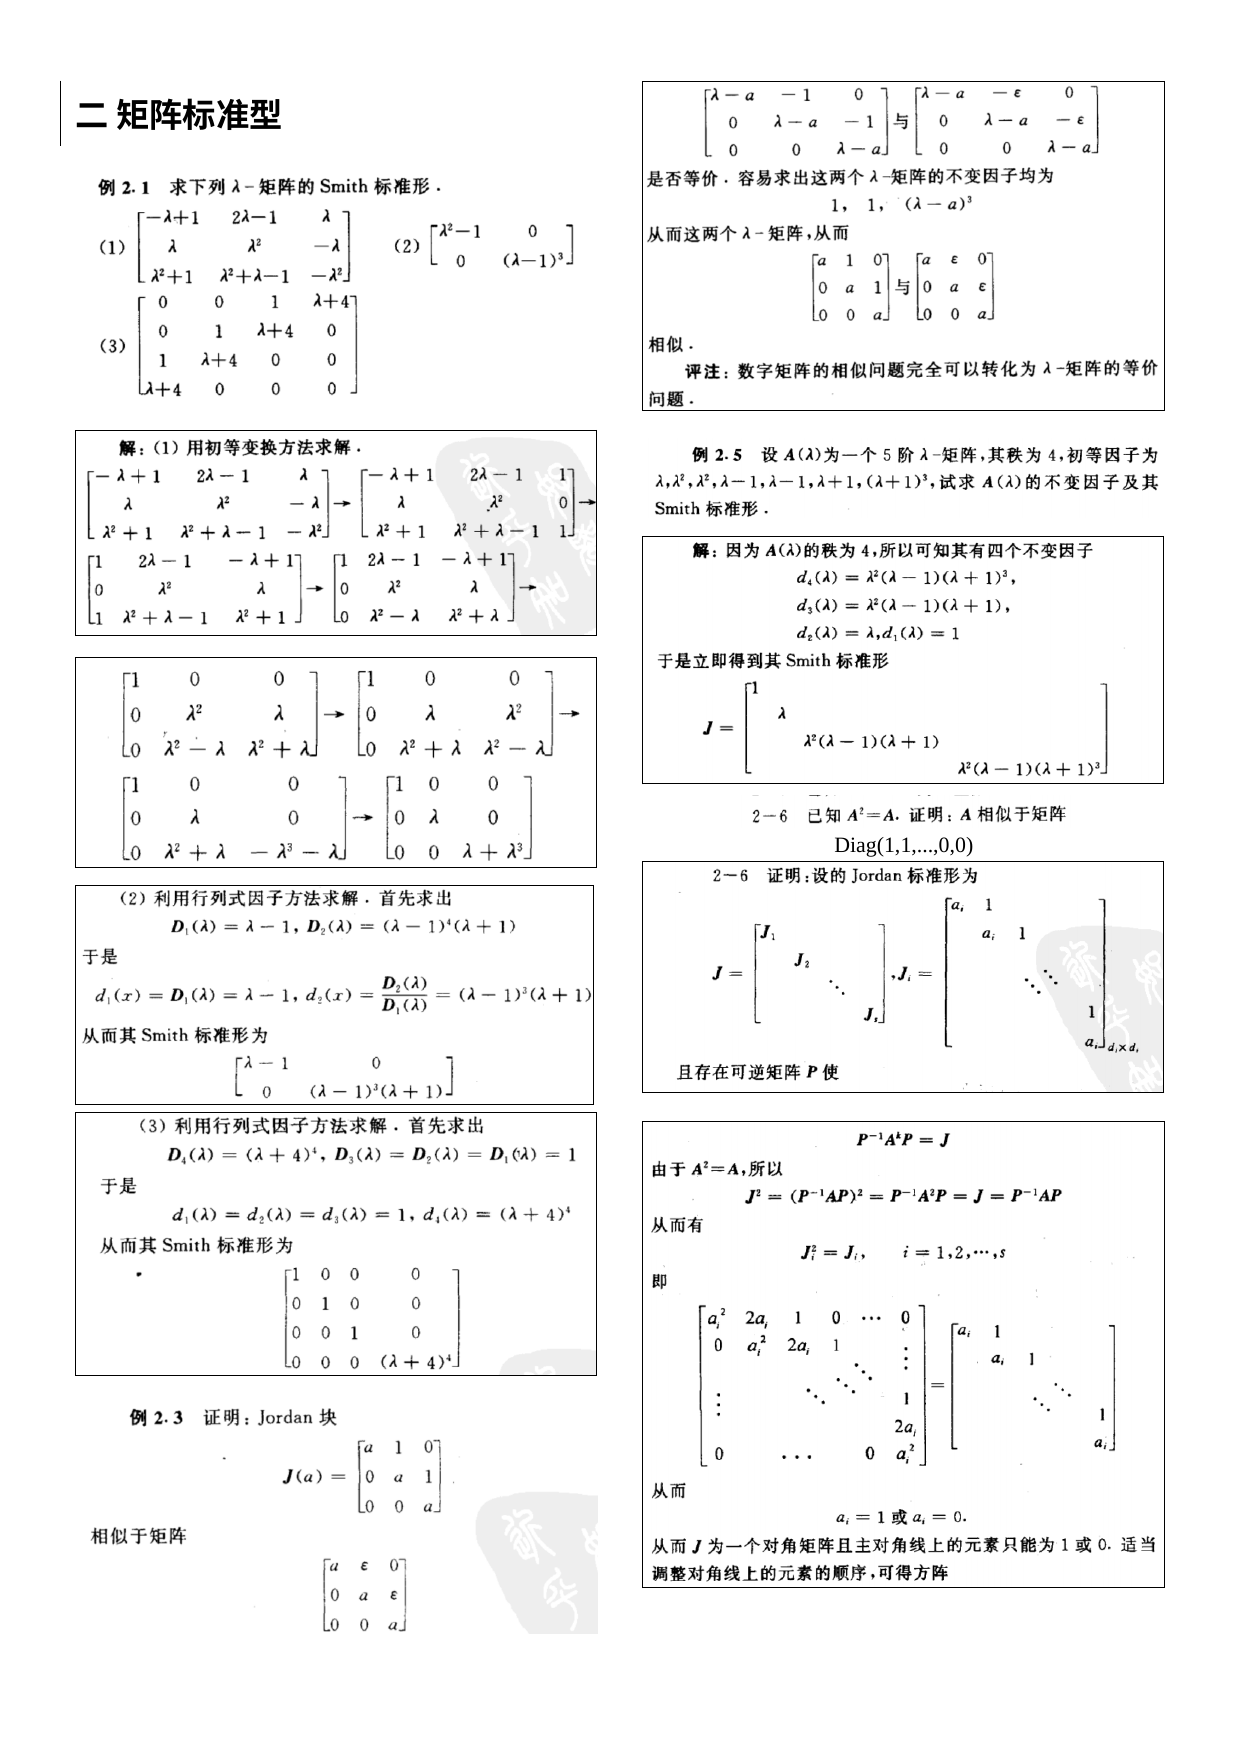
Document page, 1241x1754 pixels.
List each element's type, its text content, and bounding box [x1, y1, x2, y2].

subtitle 二 矩阵标准型 [75, 81, 598, 146]
picture [642, 438, 1165, 518]
picture [643, 1122, 1164, 1587]
text Diag(1,1,...,0,0) [642, 828, 1165, 861]
picture [735, 795, 1073, 828]
picture [75, 1404, 598, 1634]
picture [76, 658, 596, 867]
picture [75, 169, 597, 400]
picture [76, 886, 593, 1104]
picture [76, 431, 596, 635]
picture [643, 537, 1163, 783]
picture [76, 1113, 596, 1375]
picture [643, 82, 1164, 410]
picture [643, 862, 1163, 1092]
